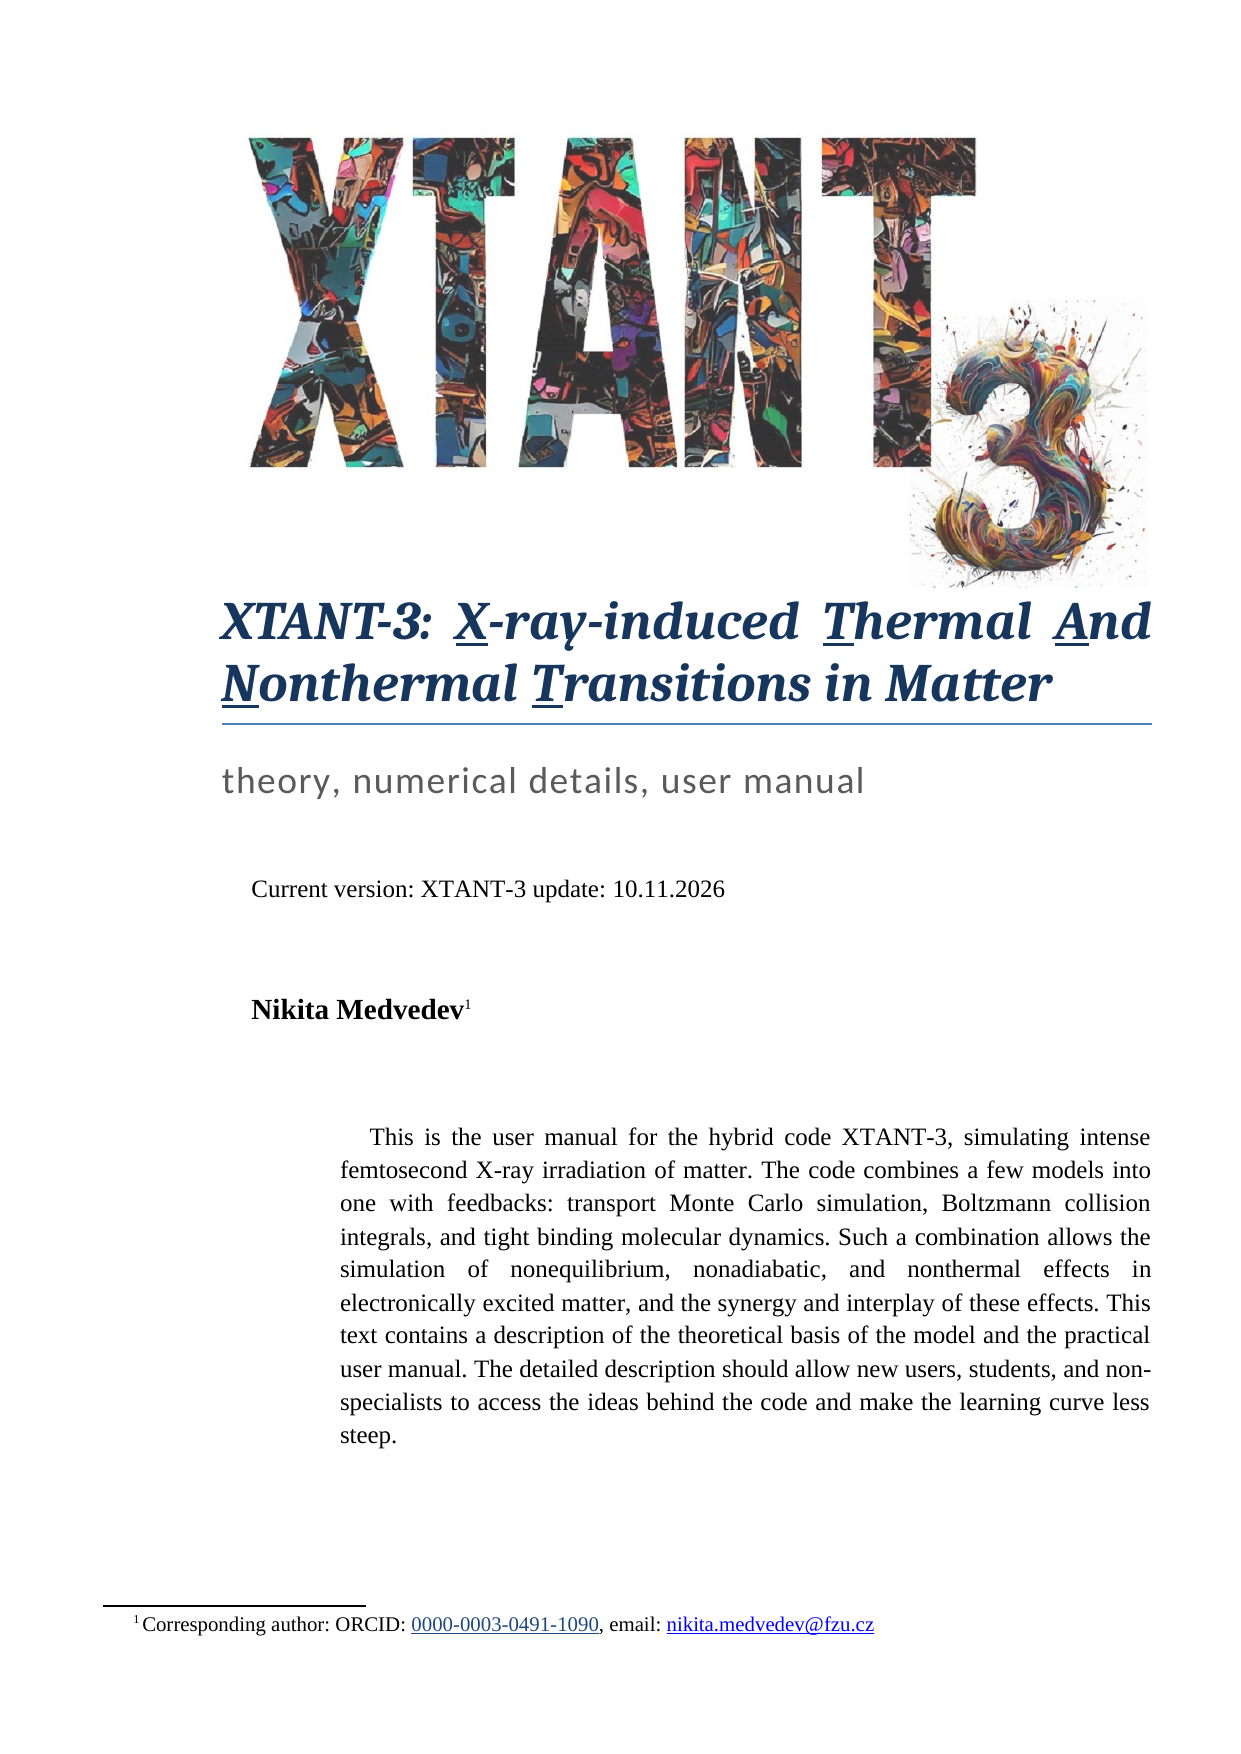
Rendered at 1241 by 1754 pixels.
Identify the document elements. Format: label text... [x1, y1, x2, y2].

text Current version: XTANT-3 update: 26.02.2025 [222, 874, 1152, 902]
picture [225, 118, 1148, 591]
subtitle theory, numerical details, user manual [222, 757, 1152, 802]
title XTANT-3: X-ray-induced Thermal And Nonthermal Transitions in Matter [222, 590, 1152, 723]
text Nikita Medvedev [222, 992, 1152, 1025]
text This is the user manual for the hybrid code XTANT-3, simulating intense femtosecond X-ray irradiation of matter. The code combines a few models into one with feedbacks: transport Monte Carlo simulation, Boltzmann collision integrals, and tight binding molecular dynamics. Such a combination allows the simulation of nonequilibrium, nonadiabatic, and nonthermal effects in electronically excited matter, and the synergy and interplay of these effects. This text contains a description of the theoretical basis of the model and the practical user manual. The detailed description should allow new users, students, and non-specialists to access the ideas behind the code and make the learning curve less steep. [340, 1122, 1152, 1448]
